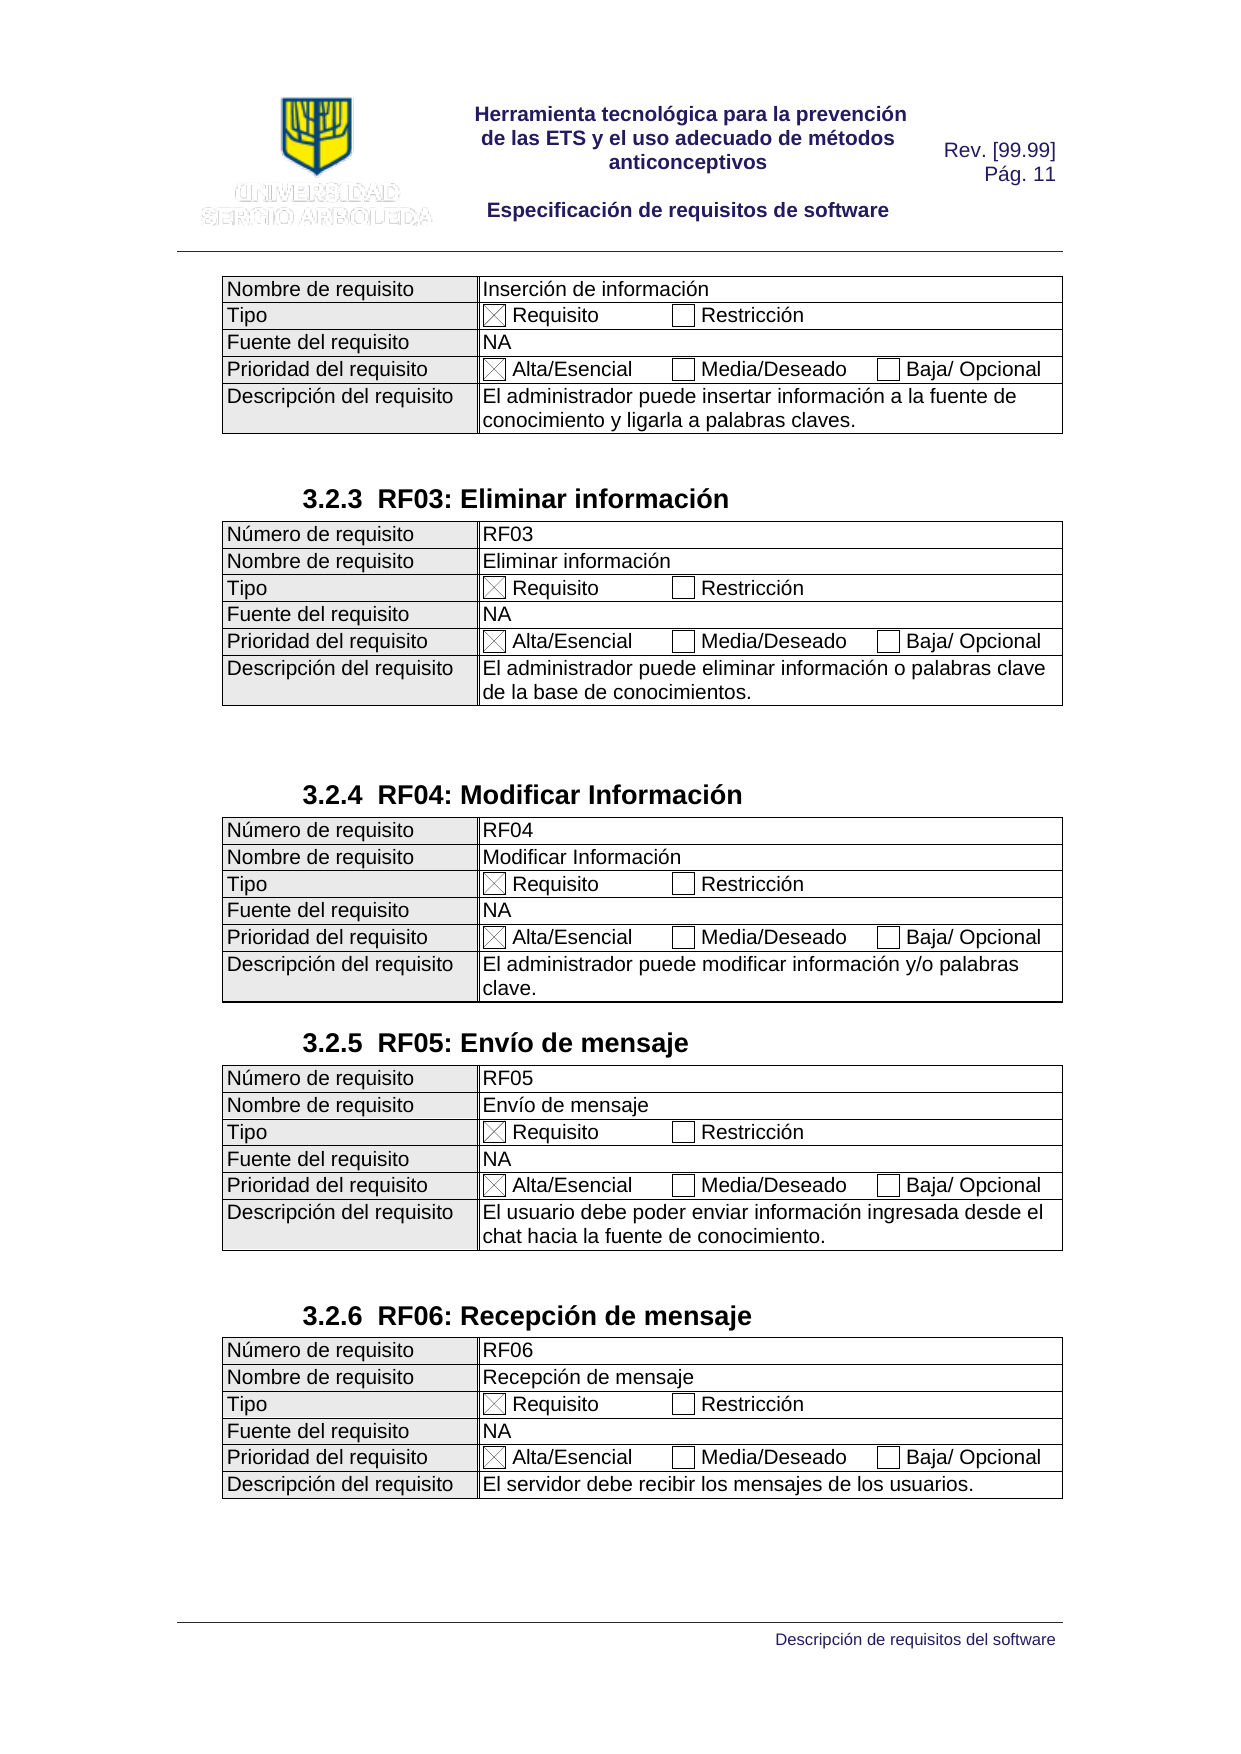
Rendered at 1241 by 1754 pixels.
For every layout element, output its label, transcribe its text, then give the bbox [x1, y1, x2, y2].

table_cell Baja/ Opcional [869, 357, 1062, 383]
table_cell NA [480, 1419, 1062, 1444]
table_cell Baja/ Opcional [869, 925, 1062, 951]
table_cell Media/Deseado [664, 925, 869, 951]
table_header RF03 [480, 522, 1062, 548]
table_cell Descripción del requisito [223, 384, 477, 433]
table_cell El administrador puede modificar información y/o palabras clave. [480, 952, 1062, 1001]
table_cell Prioridad del requisito [223, 1173, 477, 1199]
table_cell Recepción de mensaje [480, 1365, 1062, 1391]
picture [184, 81, 450, 244]
table_cell Tipo [223, 1392, 477, 1417]
table_cell Requisito [480, 575, 664, 601]
table_cell Restricción [664, 1392, 1062, 1417]
table_cell Fuente del requisito [223, 602, 477, 628]
table_cell Media/Deseado [664, 629, 869, 655]
table_cell Fuente del requisito [223, 330, 477, 356]
table_cell Baja/ Opcional [869, 629, 1062, 655]
subtitle RF06: Recepción de mensaje [302, 1299, 1063, 1331]
subtitle RF03: Eliminar información [302, 483, 1063, 514]
table_cell Descripción del requisito [223, 1200, 477, 1249]
table_cell NA [480, 330, 1062, 356]
table_cell El servidor debe recibir los mensajes de los usuarios. [480, 1472, 1062, 1498]
table_cell Modificar Información [480, 845, 1062, 870]
subtitle RF04: Modificar Información [302, 779, 1063, 811]
table_cell Tipo [223, 1120, 477, 1145]
table_cell NA [480, 898, 1062, 924]
table_cell El administrador puede insertar información a la fuente de conocimiento y ligarla a palabras claves. [480, 384, 1062, 433]
table_cell El usuario debe poder enviar información ingresada desde el chat hacia la fuente de conocimiento. [480, 1200, 1062, 1249]
table_cell Nombre de requisito [223, 277, 477, 302]
table_cell Restricción [664, 575, 1062, 601]
table_cell Requisito [480, 1392, 664, 1417]
table_cell Requisito [480, 1120, 664, 1145]
table_cell Alta/Esencial [480, 1445, 664, 1471]
table_cell Requisito [480, 871, 664, 897]
table_header RF06 [480, 1338, 1062, 1364]
table_cell Restricción [664, 1120, 1062, 1145]
table_cell Restricción [664, 303, 1062, 329]
table_cell Baja/ Opcional [869, 1173, 1062, 1199]
table_cell Fuente del requisito [223, 1146, 477, 1172]
table_cell Prioridad del requisito [223, 925, 477, 951]
table_cell Nombre de requisito [223, 1365, 477, 1391]
table_cell Alta/Esencial [480, 357, 664, 383]
subtitle RF05: Envío de mensaje [302, 1027, 1063, 1059]
table_cell Inserción de información [480, 277, 1062, 302]
table_cell El administrador puede eliminar información o palabras clave de la base de conocimientos. [480, 656, 1062, 705]
table_header RF05 [480, 1066, 1062, 1092]
table_cell Tipo [223, 575, 477, 601]
table_cell Alta/Esencial [480, 1173, 664, 1199]
table_cell Nombre de requisito [223, 549, 477, 574]
table_header Número de requisito [223, 1338, 477, 1364]
table_cell NA [480, 602, 1062, 628]
table_cell Media/Deseado [664, 357, 869, 383]
table_cell Descripción del requisito [223, 656, 477, 705]
table_cell Baja/ Opcional [869, 1445, 1062, 1471]
table_cell Tipo [223, 303, 477, 329]
table_cell Alta/Esencial [480, 925, 664, 951]
table_cell Media/Deseado [664, 1445, 869, 1471]
table_cell Alta/Esencial [480, 629, 664, 655]
table_cell Fuente del requisito [223, 898, 477, 924]
table_cell Descripción del requisito [223, 952, 477, 1001]
table_cell Nombre de requisito [223, 1093, 477, 1118]
table_cell Prioridad del requisito [223, 1445, 477, 1471]
table_cell NA [480, 1146, 1062, 1172]
table_cell Restricción [664, 871, 1062, 897]
table_cell Nombre de requisito [223, 845, 477, 870]
table_header Número de requisito [223, 818, 477, 844]
table_cell Fuente del requisito [223, 1419, 477, 1444]
table_cell Tipo [223, 871, 477, 897]
table_header RF04 [480, 818, 1062, 844]
table_header Número de requisito [223, 522, 477, 548]
table_cell Prioridad del requisito [223, 357, 477, 383]
table_header Número de requisito [223, 1066, 477, 1092]
table_cell Media/Deseado [664, 1173, 869, 1199]
table_cell Eliminar información [480, 549, 1062, 574]
table_cell Requisito [480, 303, 664, 329]
table_cell Prioridad del requisito [223, 629, 477, 655]
table_cell Envío de mensaje [480, 1093, 1062, 1118]
table_cell Descripción del requisito [223, 1472, 477, 1498]
